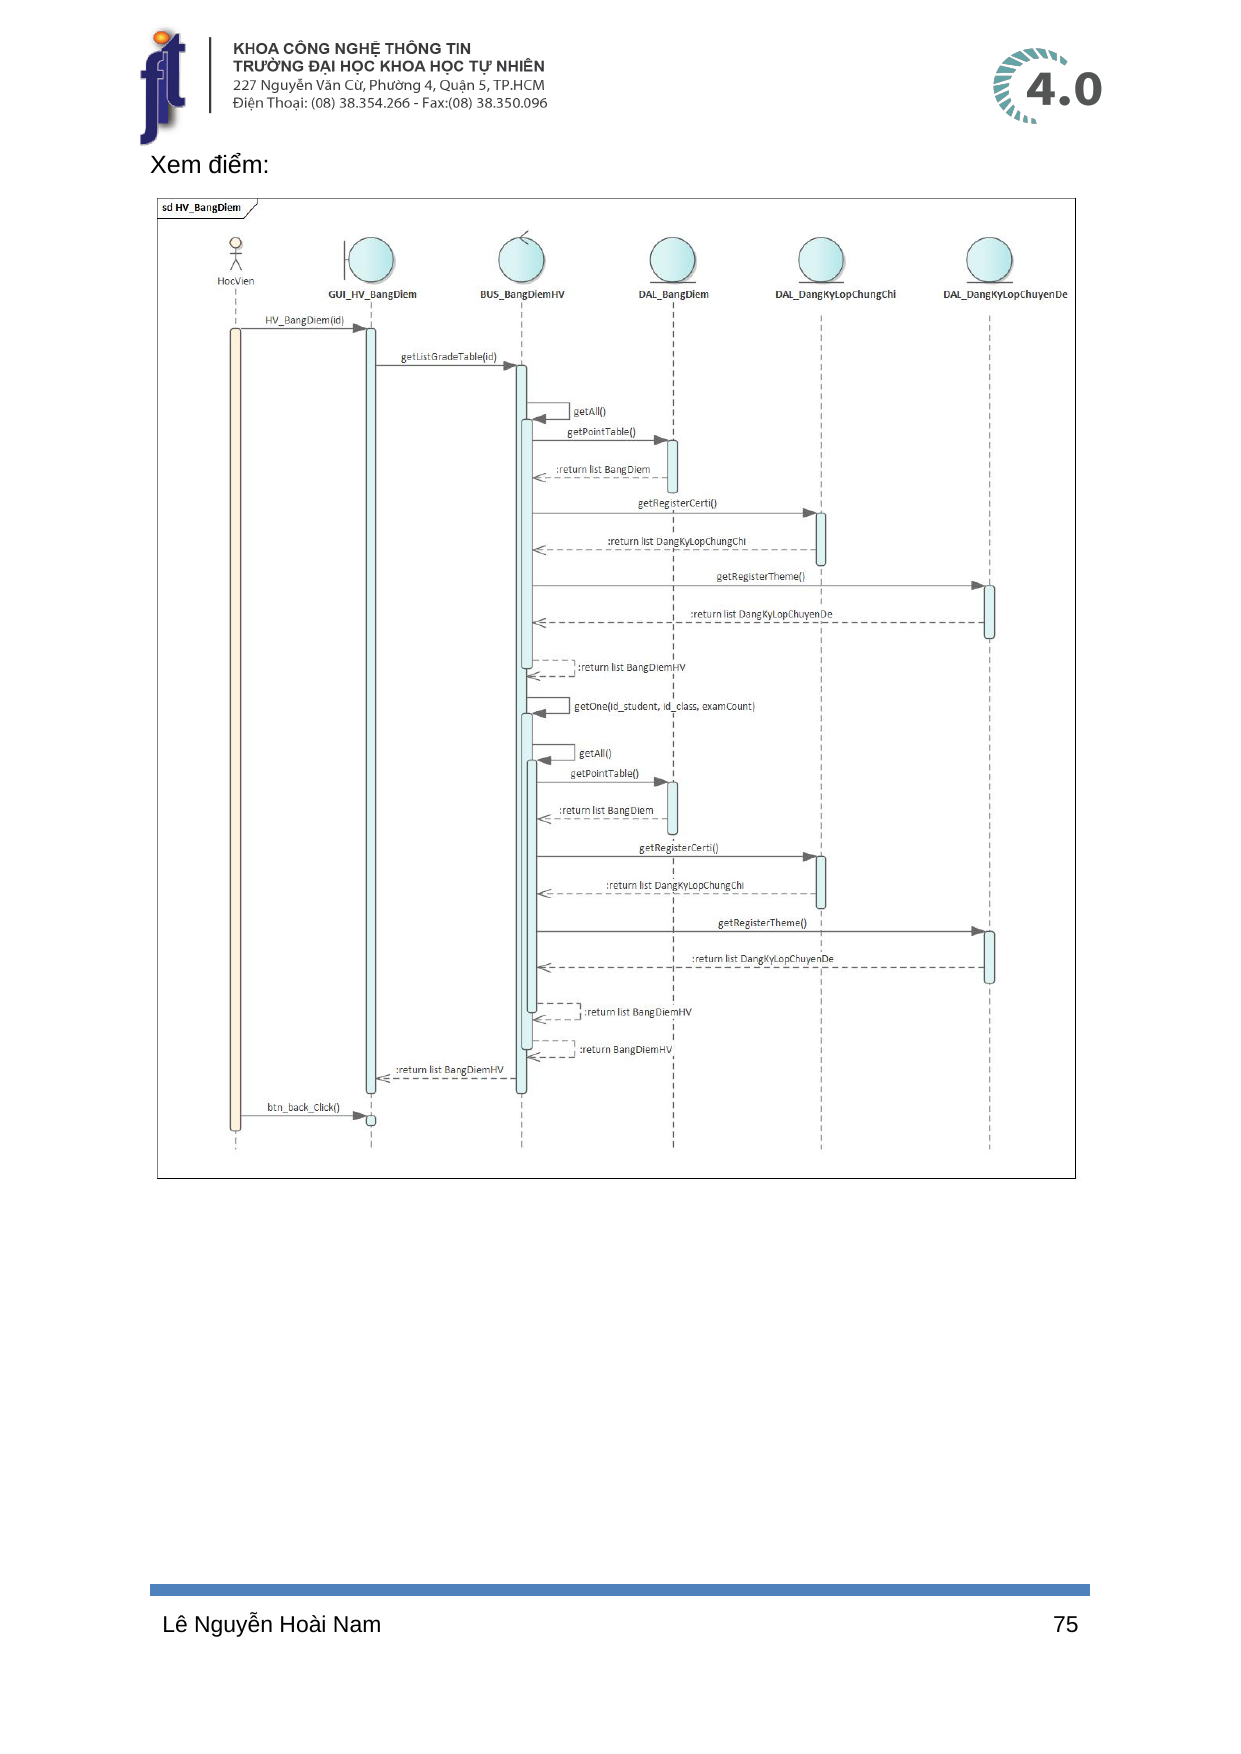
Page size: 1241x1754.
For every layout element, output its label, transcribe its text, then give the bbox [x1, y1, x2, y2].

picture [117, 21, 580, 167]
picture [985, 41, 1108, 127]
picture [150, 191, 1082, 1184]
